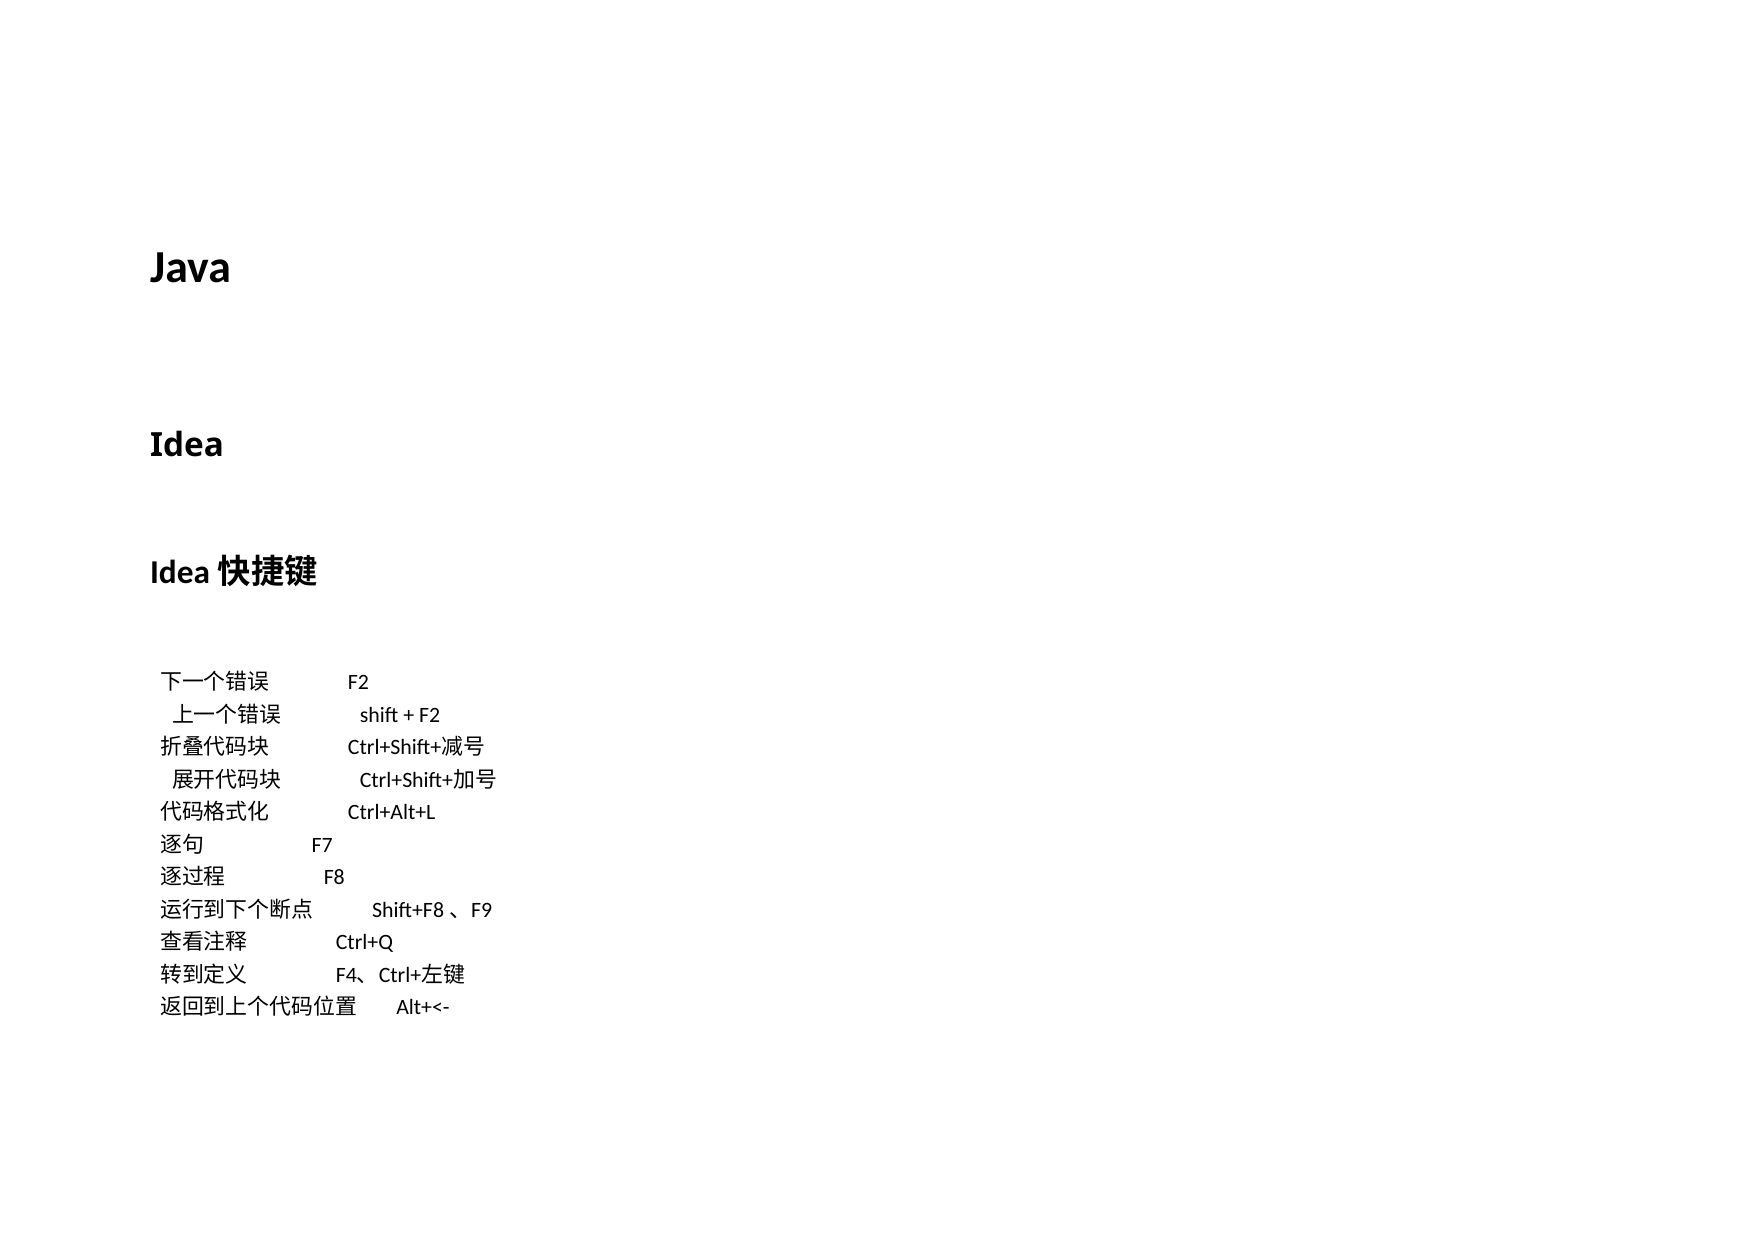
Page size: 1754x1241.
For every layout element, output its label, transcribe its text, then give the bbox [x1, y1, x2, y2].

text 运行到下个断点 Shift+F8 、F9 [150, 891, 1604, 924]
text 逐过程 F8 [150, 859, 1604, 891]
text 转到定义 F4、Ctrl+左键 [150, 956, 1604, 989]
text 代码格式化 Ctrl+Alt+L [150, 794, 1604, 826]
text 上一个错误 shift + F2 [150, 696, 1604, 729]
text 逐句 F7 [150, 826, 1604, 859]
subtitle Java [150, 233, 1604, 298]
text 查看注释 Ctrl+Q [150, 924, 1604, 956]
subtitle Idea [150, 411, 1604, 476]
text 展开代码块 Ctrl+Shift+加号 [150, 761, 1604, 794]
text 折叠代码块 Ctrl+Shift+减号 [150, 729, 1604, 761]
text 返回到上个代码位置 Alt+<- [150, 989, 1604, 1021]
text 下一个错误 F2 [150, 664, 1604, 696]
subtitle Idea 快捷键 [150, 536, 1604, 601]
